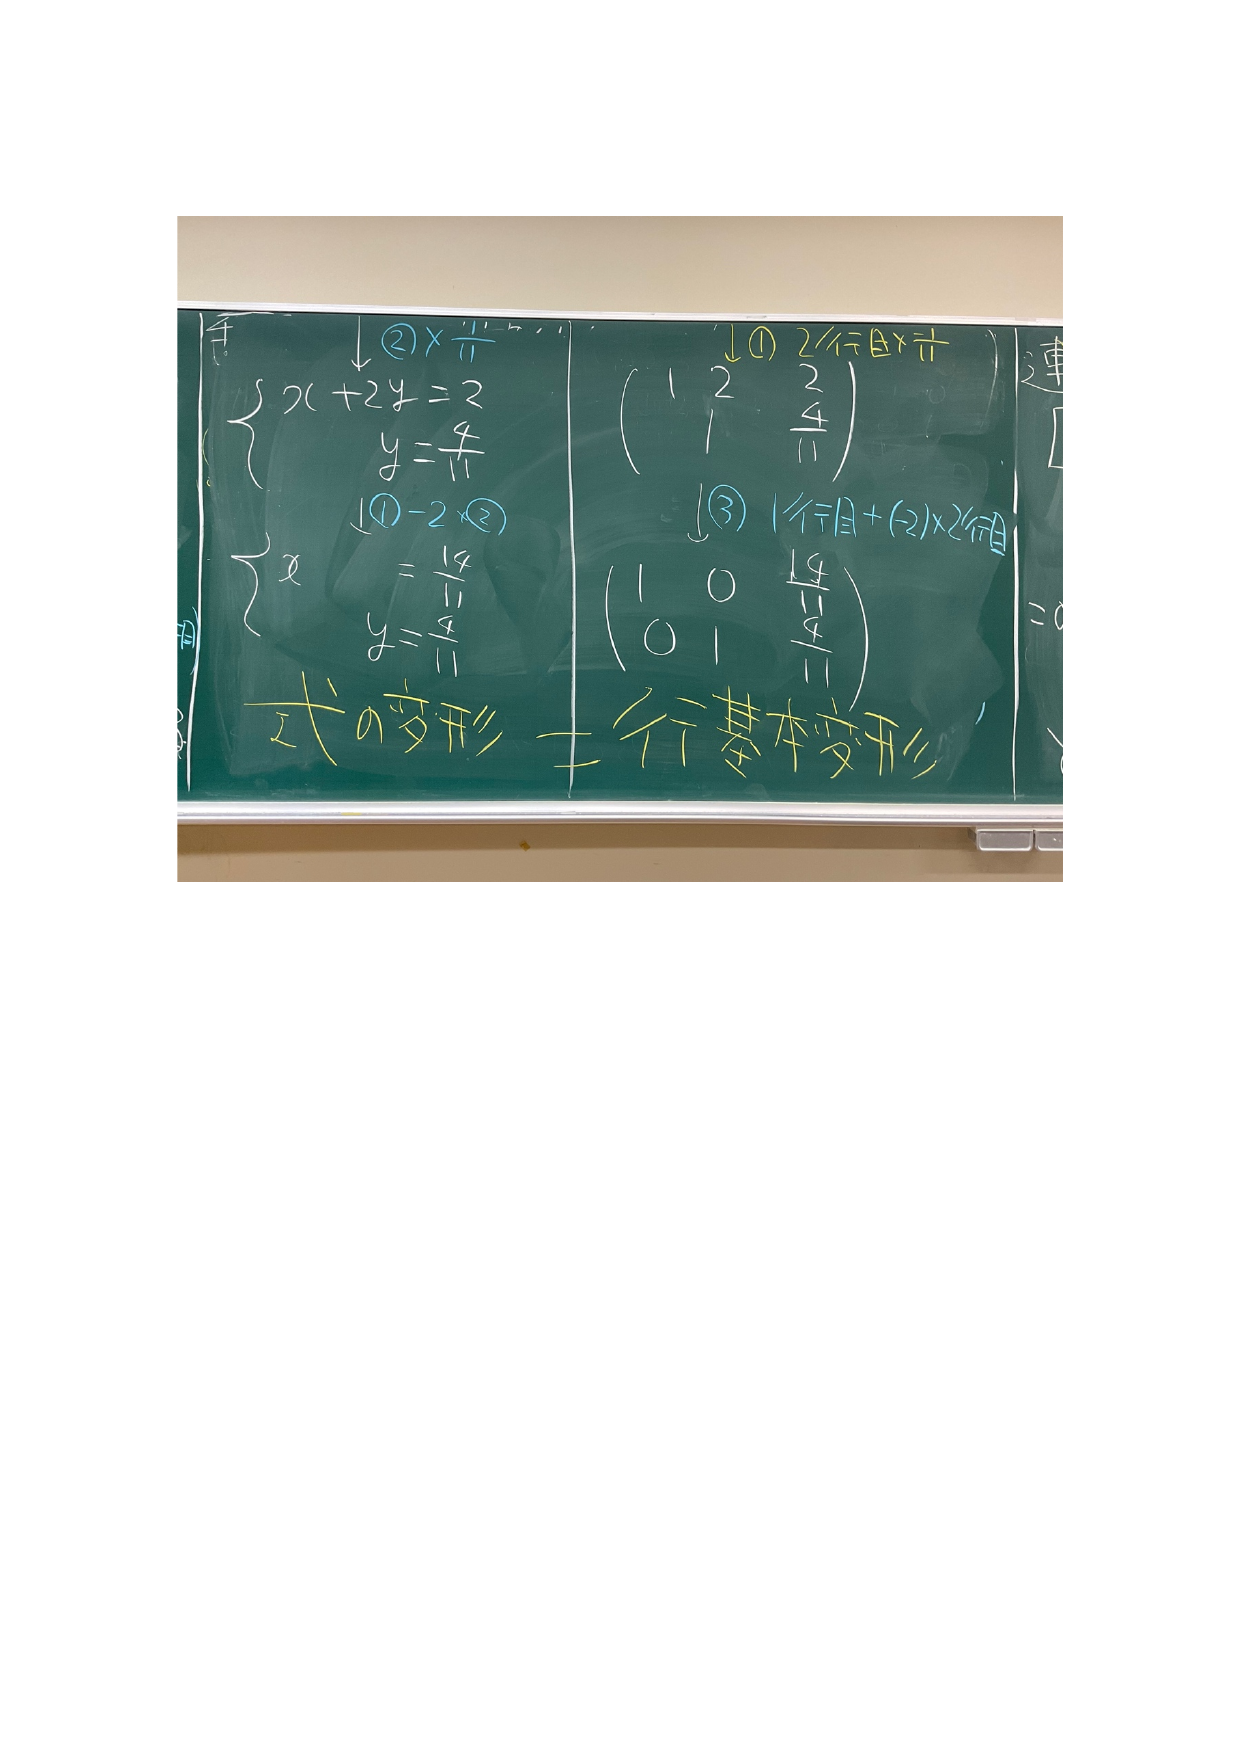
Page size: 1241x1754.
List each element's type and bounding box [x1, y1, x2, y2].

picture [177, 216, 1063, 882]
